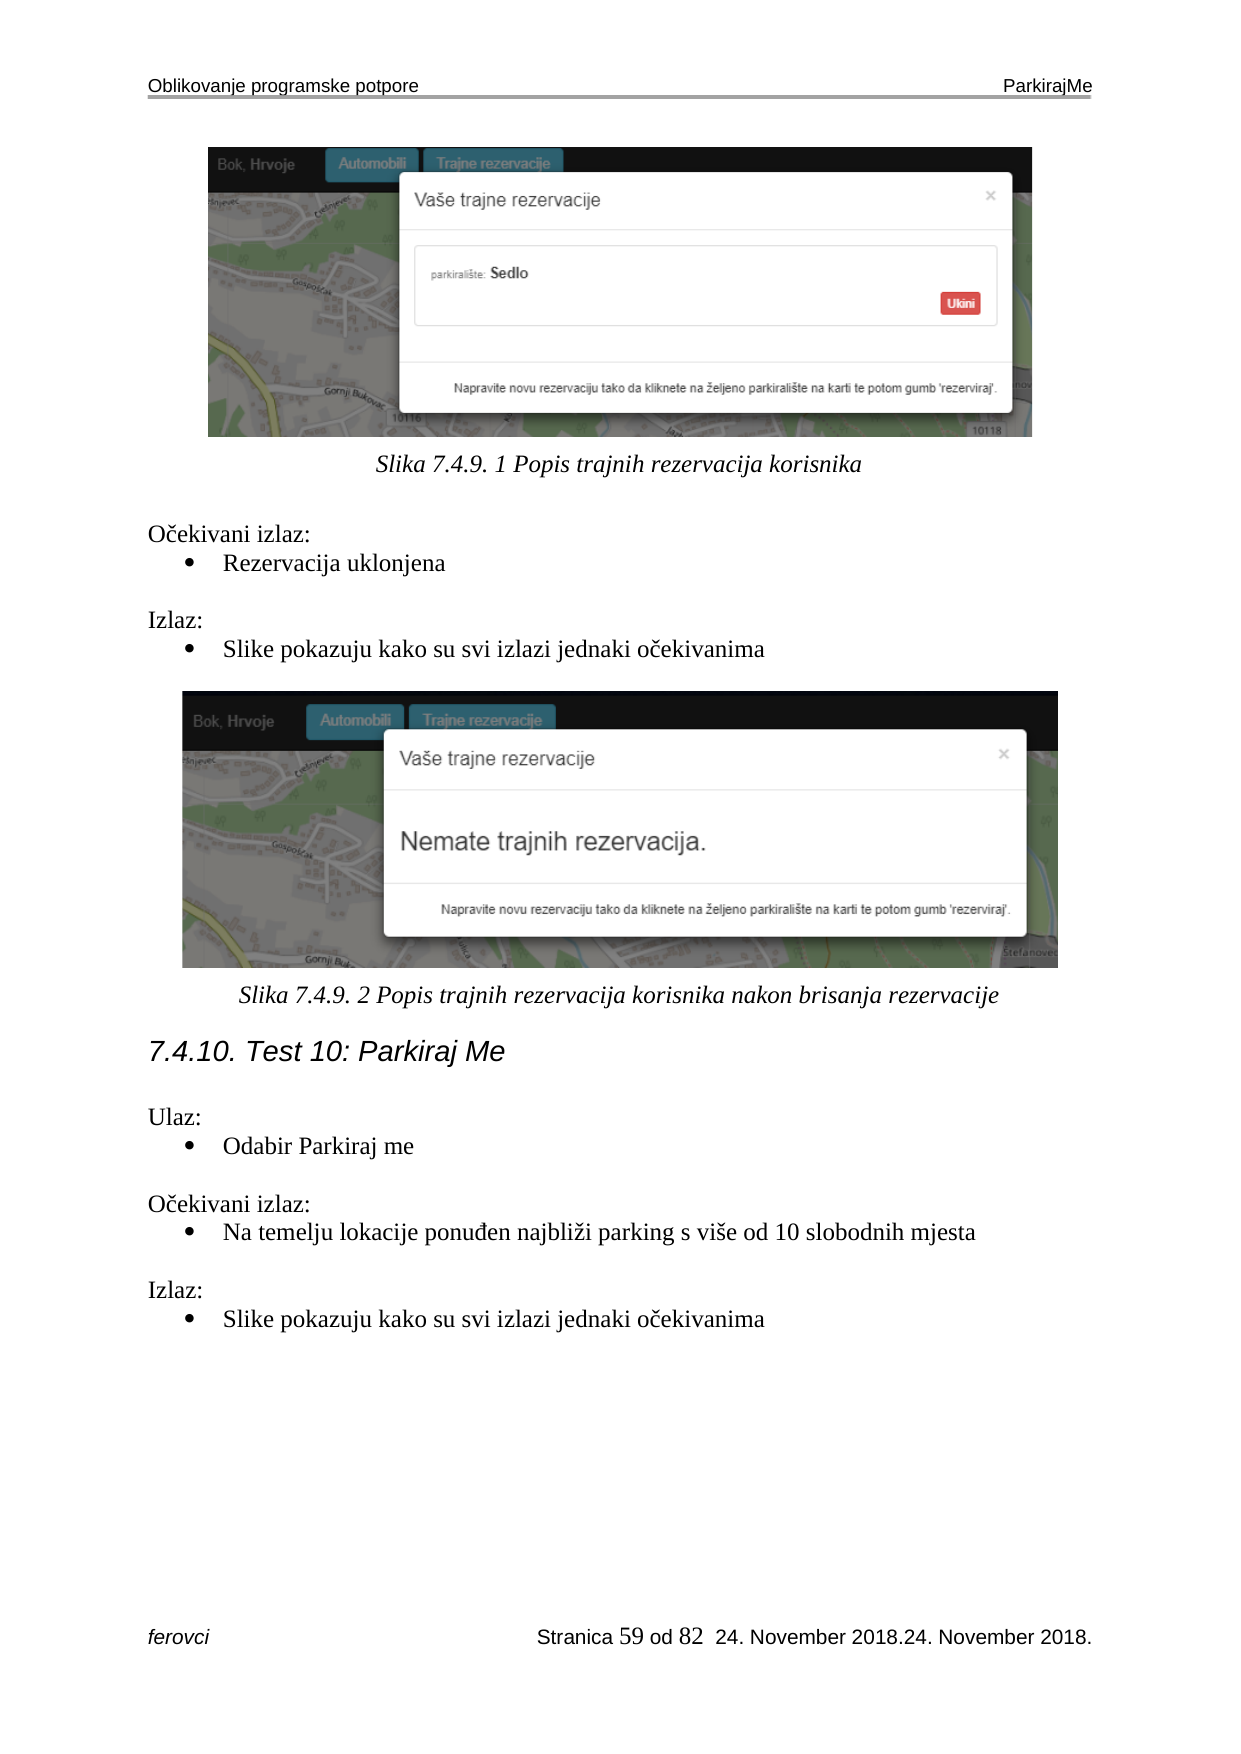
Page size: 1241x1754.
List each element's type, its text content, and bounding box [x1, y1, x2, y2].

list Slike pokazuju kako su svi izlazi jednaki očekivanima [185, 634, 1093, 663]
picture [208, 147, 1033, 437]
text Ulaz: [148, 1102, 1093, 1131]
subtitle 7.4.10. Test 10: Parkiraj Me [148, 1034, 1093, 1067]
picture [147, 95, 1092, 99]
list Na temelju lokacije ponuđen najbliži parking s više od 10 slobodnih mjesta [185, 1217, 1093, 1246]
text Očekivani izlaz: [148, 519, 1093, 548]
list Slike pokazuju kako su svi izlazi jednaki očekivanima [185, 1304, 1093, 1332]
text Očekivani izlaz: [148, 1189, 1093, 1217]
list Odabir Parkiraj me [185, 1131, 1093, 1160]
list Rezervacija uklonjena [185, 548, 1093, 577]
text Izlaz: [148, 605, 1093, 634]
picture [182, 691, 1058, 968]
text Izlaz: [148, 1275, 1093, 1304]
